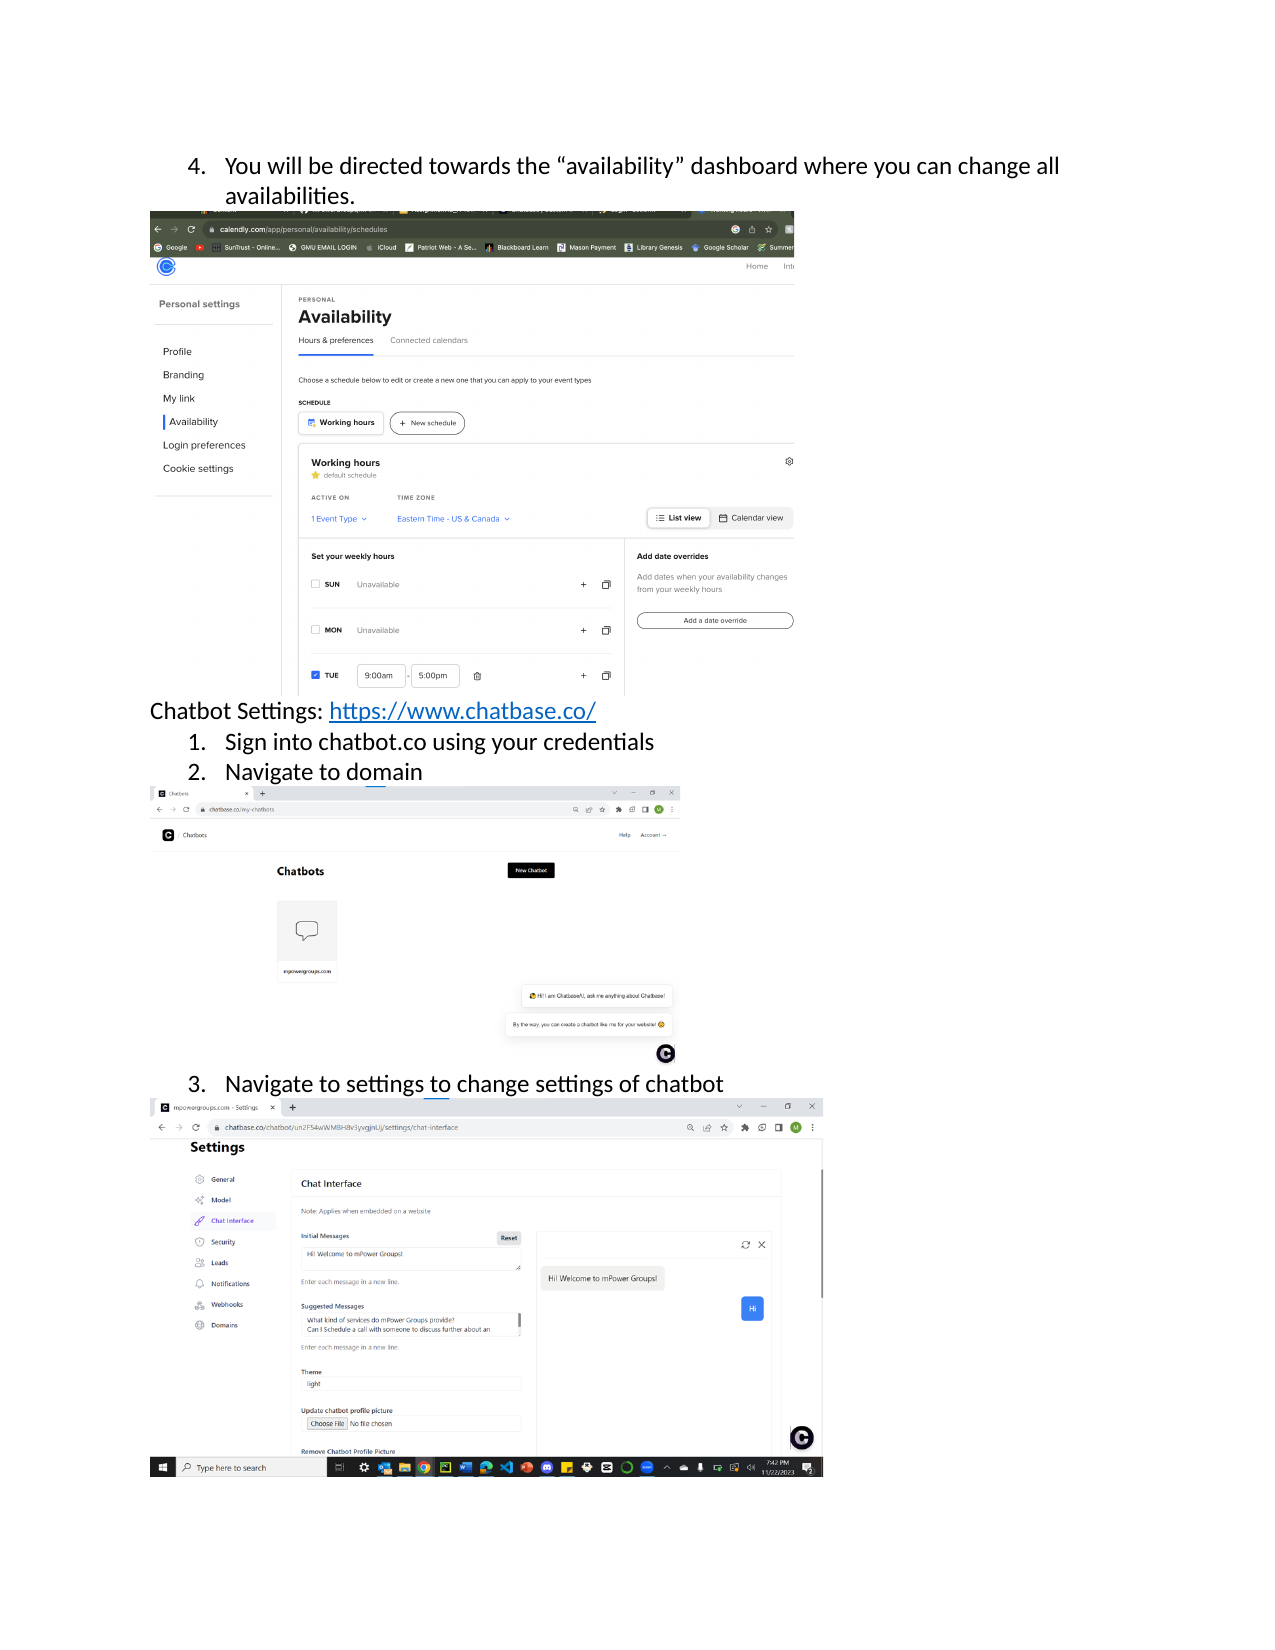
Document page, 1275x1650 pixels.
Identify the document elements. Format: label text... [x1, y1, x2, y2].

list Sign into chatbot.co using your credentials [187, 726, 1125, 756]
list You will be directed towards the “availability” dashboard where you can change all availabilities. [187, 150, 1125, 211]
list Navigate to settings to change settings of chatbot [187, 1068, 1125, 1098]
list Navigate to domain [187, 756, 1125, 787]
picture [150, 211, 795, 696]
picture [150, 1098, 824, 1477]
text Chatbot Settings: https://www.chatbase.co/ [150, 695, 1125, 726]
picture [150, 786, 680, 1068]
